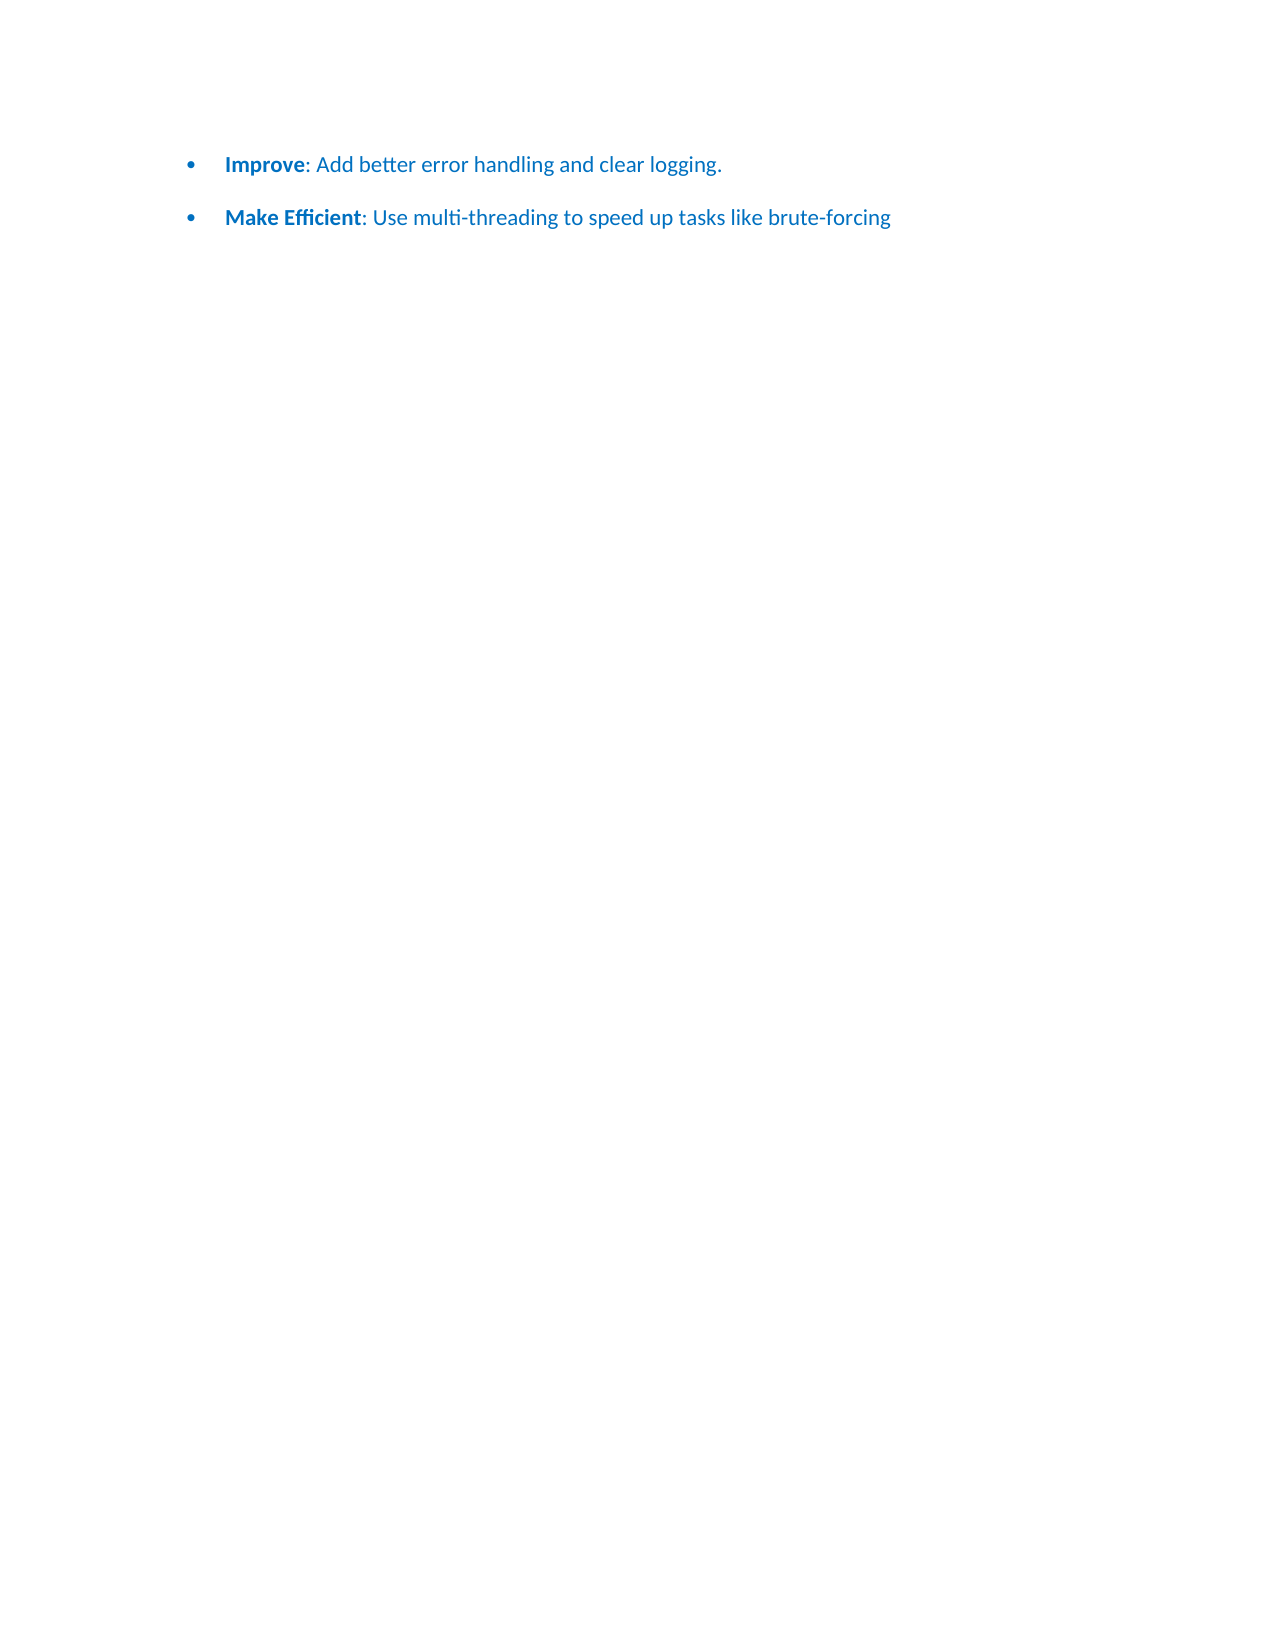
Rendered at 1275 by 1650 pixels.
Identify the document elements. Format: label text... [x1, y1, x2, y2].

list Improve: Add better error handling and clear logging. [187, 150, 1125, 178]
list Make Efficient: Use multi-threading to speed up tasks like brute-forcing [187, 203, 1125, 231]
